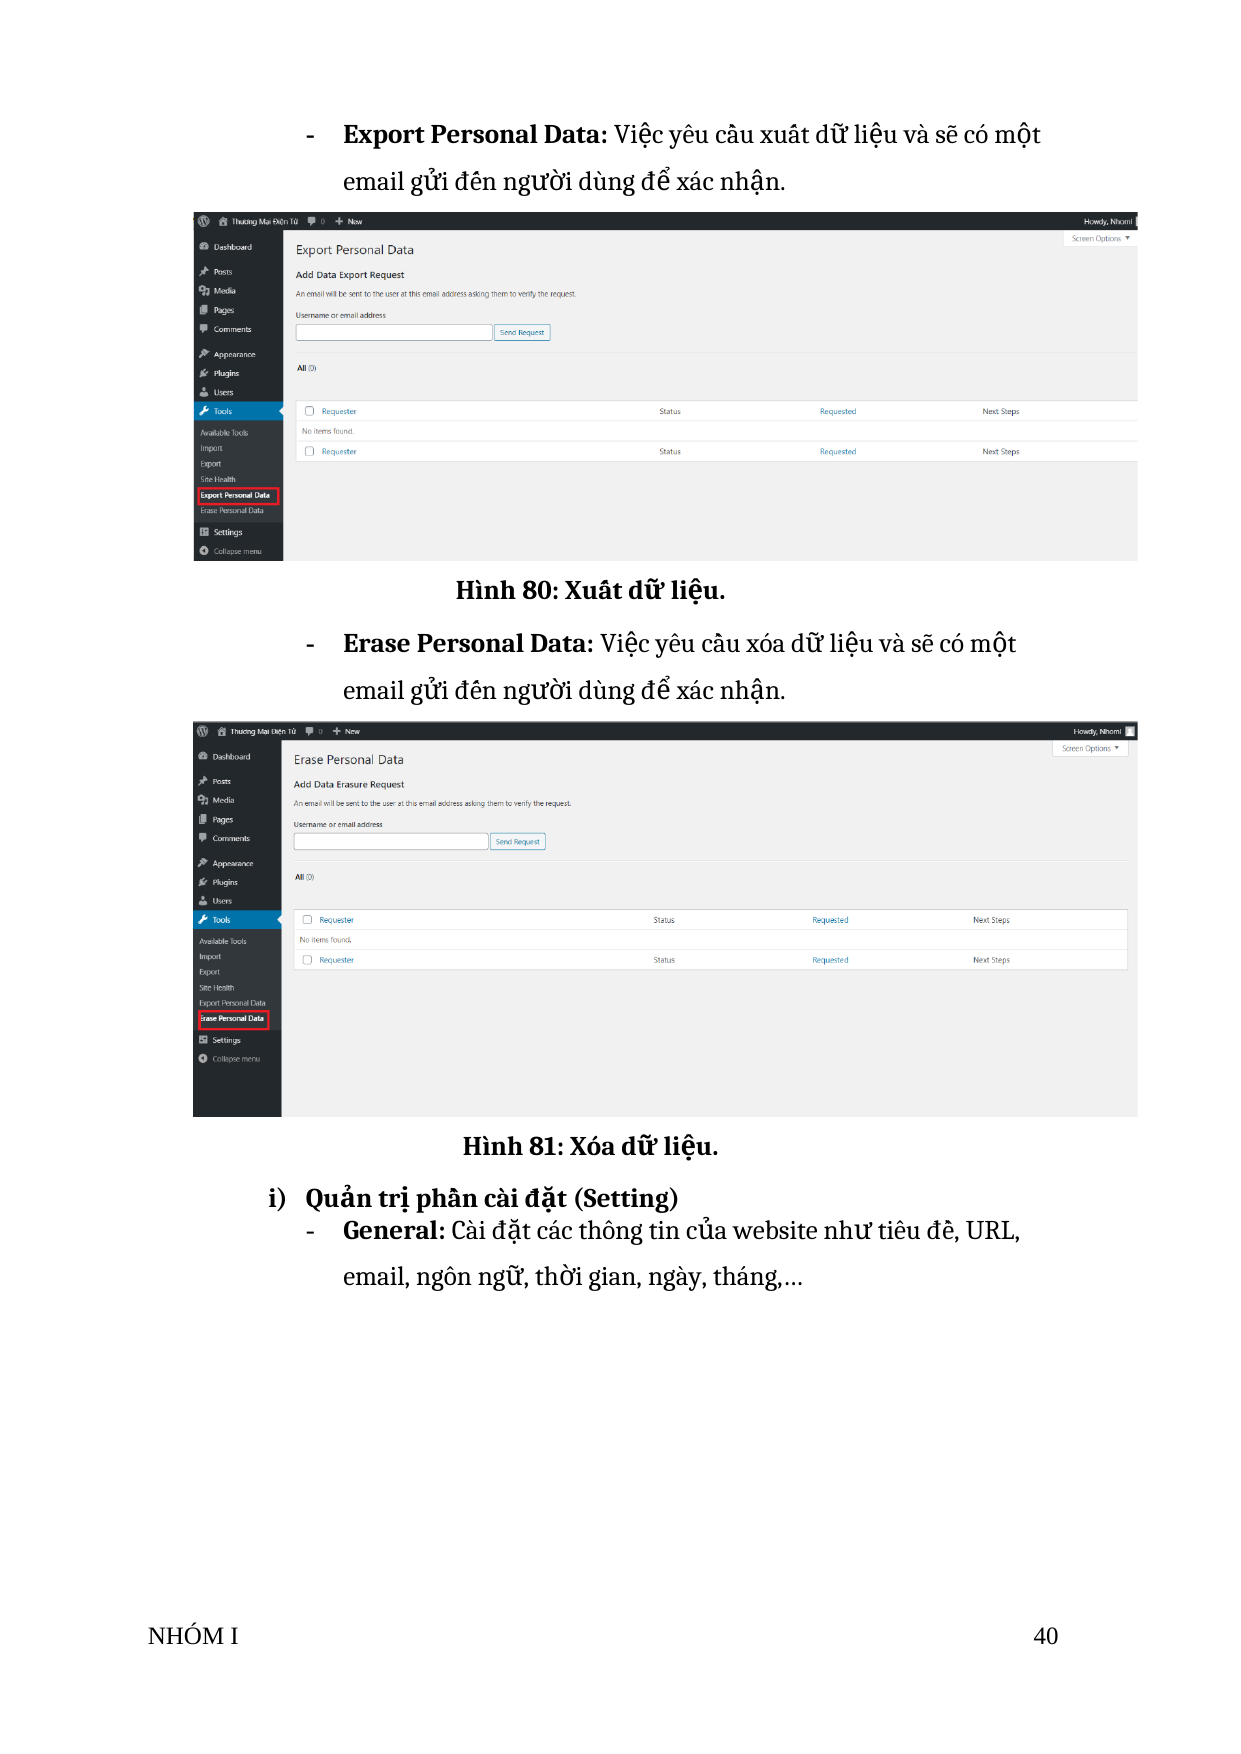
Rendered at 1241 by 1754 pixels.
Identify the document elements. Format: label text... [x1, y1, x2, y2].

picture [200, 407, 207, 414]
list General: Cài đặt các thông tin của website như tiêu đề, URL, email, ngôn ngữ, thời gian, ngày, tháng,… [306, 1214, 1063, 1293]
text Hình 80: Xuất dữ liệu. [118, 575, 1063, 607]
picture [193, 721, 1138, 1117]
subtitle Quản trị phần cài đặt (Setting) [268, 1183, 1063, 1214]
text Hình 81: Xóa dữ liệu. [118, 1131, 1063, 1162]
list Export Personal Data: Việc yêu cầu xuất dữ liệu và sẽ có một email gửi đến người dùng để xác nhận. [306, 118, 1063, 197]
list Erase Personal Data: Việc yêu cầu xóa dữ liệu và sẽ có một email gửi đến người dùng để xác nhận. [306, 627, 1063, 706]
picture [199, 916, 206, 923]
picture [193, 212, 1138, 561]
